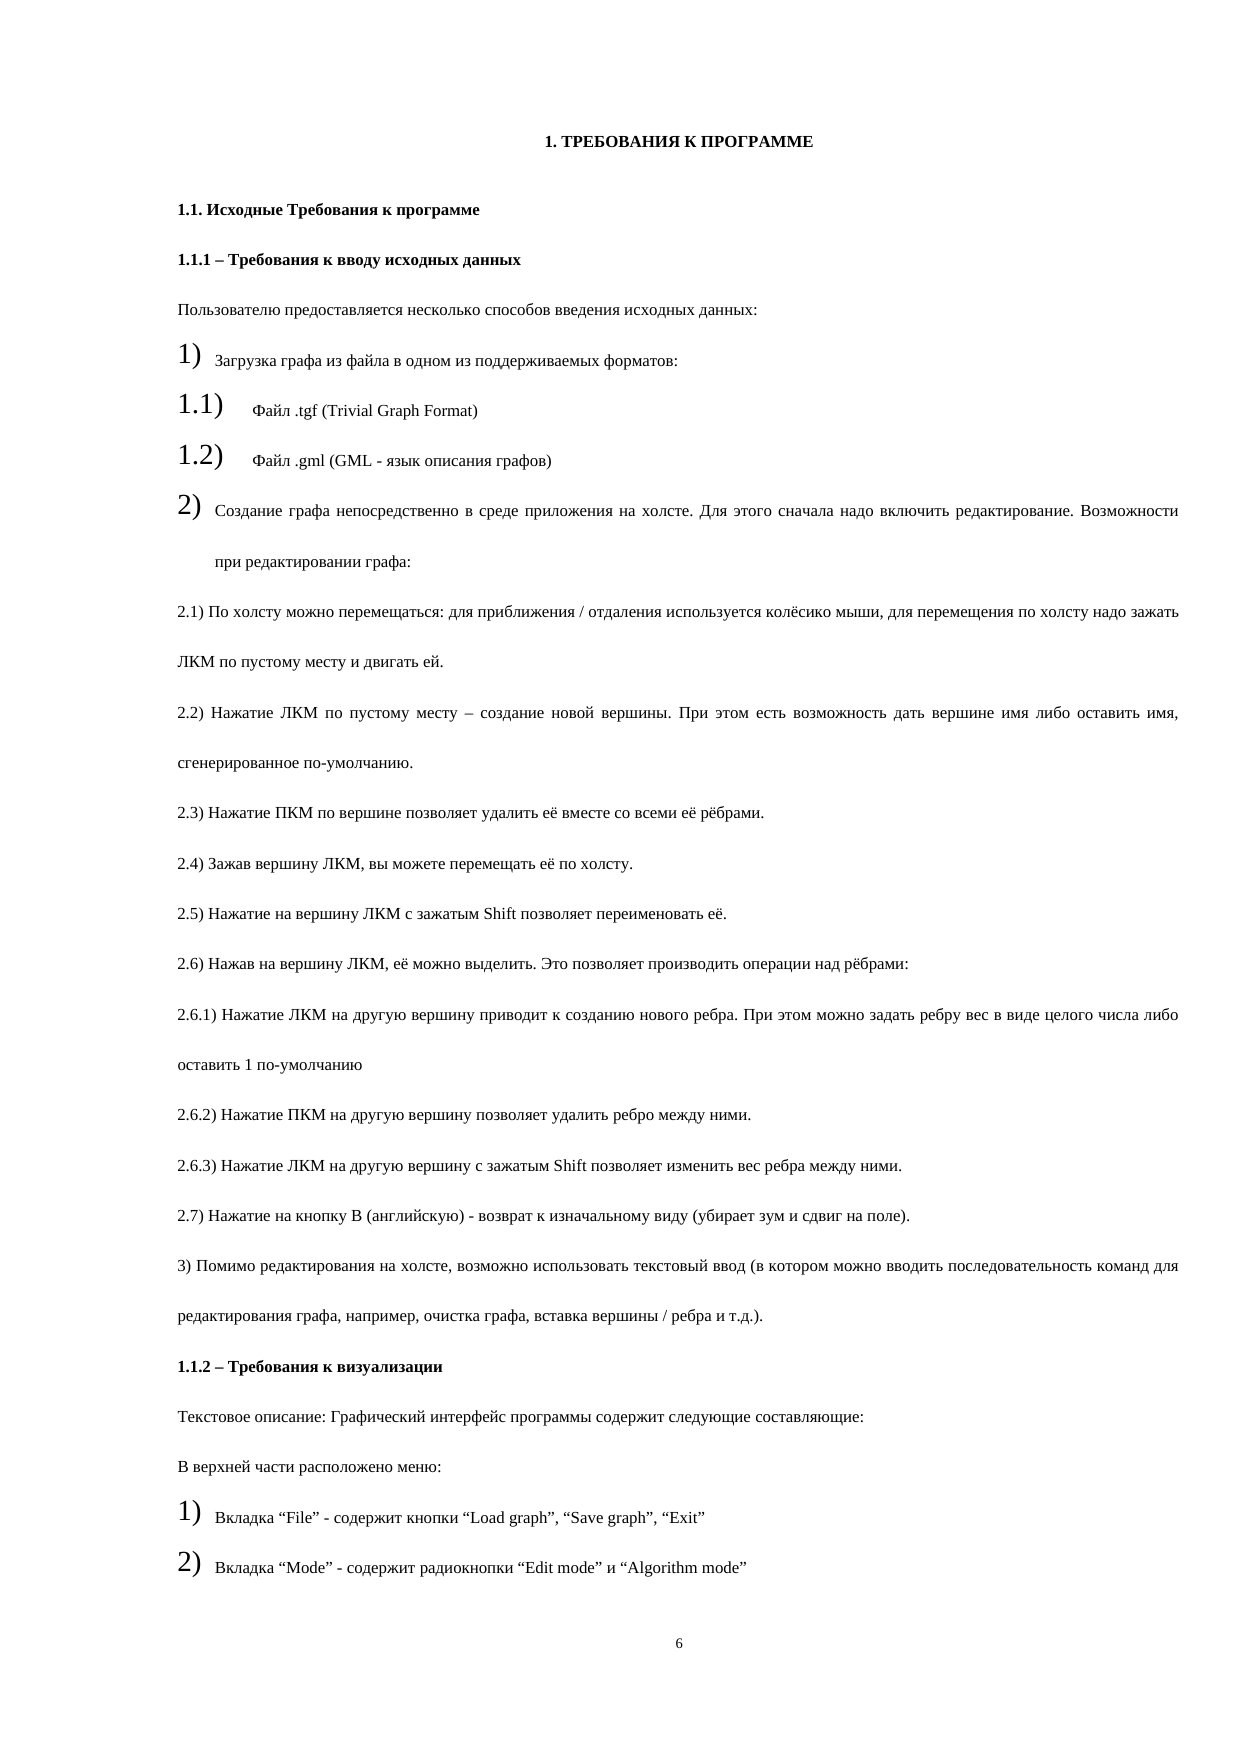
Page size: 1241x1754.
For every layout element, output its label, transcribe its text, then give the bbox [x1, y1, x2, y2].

text 2.1) По холсту можно перемещаться: для приближения / отдаления используется колёсико мыши, для перемещения по холсту надо зажать ЛКМ по пустому месту и двигать ей. [177, 588, 1181, 672]
text 2.7) Нажатие на кнопку B (английскую) - возврат к изначальному виду (убирает зум и сдвиг на поле). [177, 1191, 1181, 1225]
text Пользователю предоставляется несколько способов введения исходных данных: [177, 286, 1181, 319]
text 1.1.1 – Требования к вводу исходных данных [177, 236, 1181, 269]
list Вкладка “Mode” - содержит радиокнопки “Edit mode” и “Algorithm mode” [177, 1544, 1181, 1577]
list Файл .gml (GML - язык описания графов) [177, 437, 1181, 470]
text 1. ТРЕБОВАНИЯ К ПРОГРАММЕ [177, 118, 1181, 152]
text 2.6.3) Нажатие ЛКМ на другую вершину с зажатым Shift позволяет изменить вес ребра между ними. [177, 1141, 1181, 1175]
list Создание графа непосредственно в среде приложения на холсте. Для этого сначала надо включить редактирование. Возможности при редактировании графа: [177, 487, 1181, 571]
text 2.6.1) Нажатие ЛКМ на другую вершину приводит к созданию нового ребра. При этом можно задать ребру вес в виде целого числа либо оставить 1 по-умолчанию [177, 990, 1181, 1074]
text 1.1.2 – Требования к визуализации [177, 1342, 1181, 1376]
text В верхней части расположено меню: [177, 1443, 1181, 1477]
list Вкладка “File” - содержит кнопки “Load graph”, “Save graph”, “Exit” [177, 1493, 1181, 1527]
text Текстовое описание: Графический интерфейс программы содержит следующие составляющие: [177, 1393, 1181, 1426]
text 2.4) Зажав вершину ЛКМ, вы можете перемещать её по холсту. [177, 839, 1181, 873]
list Файл .tgf (Trivial Graph Format) [177, 386, 1181, 420]
list Загрузка графа из файла в одном из поддерживаемых форматов: [177, 336, 1181, 370]
text 2.2) Нажатие ЛКМ по пустому месту – создание новой вершины. При этом есть возможность дать вершине имя либо оставить имя, сгенерированное по-умолчанию. [177, 688, 1181, 772]
text 2.5) Нажатие на вершину ЛКМ с зажатым Shift позволяет переименовать её. [177, 889, 1181, 923]
text 3) Помимо редактирования на холсте, возможно использовать текстовый ввод (в котором можно вводить последовательность команд для редактирования графа, например, очистка графа, вставка вершины / ребра и т.д.). [177, 1242, 1181, 1326]
text 2.6.2) Нажатие ПКМ на другую вершину позволяет удалить ребро между ними. [177, 1091, 1181, 1124]
text 2.3) Нажатие ПКМ по вершине позволяет удалить её вместе со всеми её рёбрами. [177, 789, 1181, 822]
text 2.6) Нажав на вершину ЛКМ, её можно выделить. Это позволяет производить операции над рёбрами: [177, 940, 1181, 973]
text 1.1. Исходные Требования к программе [177, 185, 1181, 219]
